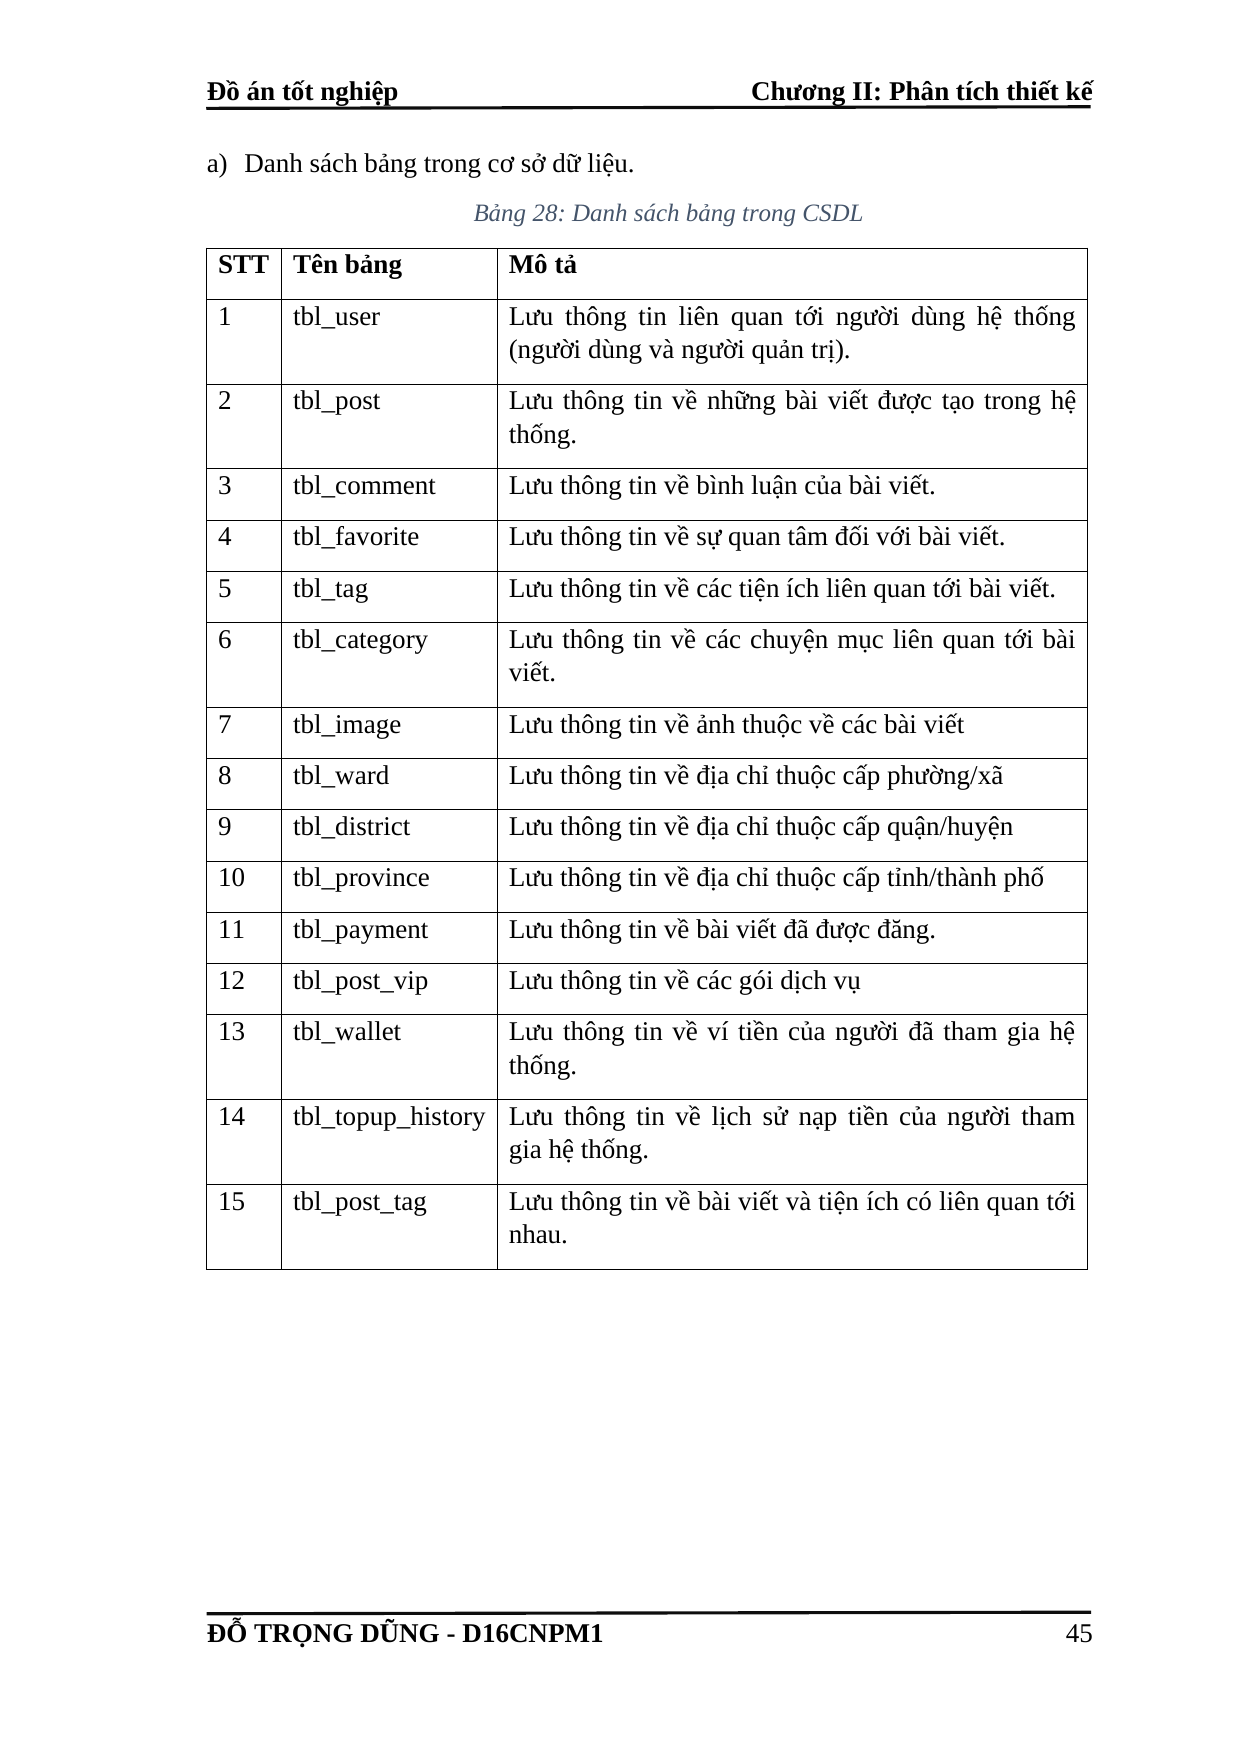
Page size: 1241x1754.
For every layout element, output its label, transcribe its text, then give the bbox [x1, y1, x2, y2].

table_cell 9 [207, 810, 281, 861]
table_cell Lưu thông tin về bài viết đã được đăng. [498, 913, 1087, 963]
table_cell tbl_ward [282, 759, 497, 809]
text Bảng 28: Danh sách bảng trong CSDL [244, 198, 1093, 227]
table_cell tbl_comment [282, 469, 497, 519]
table_cell tbl_user [282, 300, 497, 383]
table_cell 5 [207, 572, 281, 622]
table_cell Lưu thông tin về ví tiền của người đã tham gia hệ thống. [498, 1015, 1087, 1099]
table_cell tbl_post [282, 385, 497, 468]
table_cell Lưu thông tin về các tiện ích liên quan tới bài viết. [498, 572, 1087, 622]
table_cell 14 [207, 1100, 281, 1184]
table_cell 12 [207, 964, 281, 1014]
table_cell Lưu thông tin liên quan tới người dùng hệ thống (người dùng và người quản trị). [498, 300, 1087, 383]
table_cell tbl_district [282, 810, 497, 861]
table_cell Lưu thông tin về lịch sử nạp tiền của người tham gia hệ thống. [498, 1100, 1087, 1184]
table_cell tbl_category [282, 623, 497, 707]
table_cell Lưu thông tin về các gói dịch vụ [498, 964, 1087, 1014]
table_cell tbl_image [282, 708, 497, 758]
table_cell Lưu thông tin về các chuyện mục liên quan tới bài viết. [498, 623, 1087, 707]
table_cell tbl_post_vip [282, 964, 497, 1014]
table_cell Lưu thông tin về địa chỉ thuộc cấp quận/huyện [498, 810, 1087, 861]
table_cell Lưu thông tin về bình luận của bài viết. [498, 469, 1087, 519]
table_cell 4 [207, 521, 281, 571]
table_cell 6 [207, 623, 281, 707]
table_cell 8 [207, 759, 281, 809]
table_header Tên bảng [282, 249, 497, 299]
table_cell tbl_favorite [282, 521, 497, 571]
table_cell 10 [207, 862, 281, 912]
table_cell 1 [207, 300, 281, 383]
table_cell 7 [207, 708, 281, 758]
list Danh sách bảng trong cơ sở dữ liệu. [207, 148, 1093, 179]
table_cell tbl_post_tag [282, 1185, 497, 1269]
table_cell 3 [207, 469, 281, 519]
table_cell Lưu thông tin về bài viết và tiện ích có liên quan tới nhau. [498, 1185, 1087, 1269]
table_cell 11 [207, 913, 281, 963]
table_cell 13 [207, 1015, 281, 1099]
table_cell tbl_wallet [282, 1015, 497, 1099]
table_header Mô tả [498, 249, 1087, 299]
table_cell tbl_topup_history [282, 1100, 497, 1184]
table_cell Lưu thông tin về địa chỉ thuộc cấp tỉnh/thành phố [498, 862, 1087, 912]
table_cell tbl_payment [282, 913, 497, 963]
table_cell 2 [207, 385, 281, 468]
table_cell Lưu thông tin về những bài viết được tạo trong hệ thống. [498, 385, 1087, 468]
table_header STT [207, 249, 281, 299]
table_cell tbl_tag [282, 572, 497, 622]
table_cell 15 [207, 1185, 281, 1269]
table_cell Lưu thông tin về sự quan tâm đối với bài viết. [498, 521, 1087, 571]
table_cell Lưu thông tin về ảnh thuộc về các bài viết [498, 708, 1087, 758]
table_cell Lưu thông tin về địa chỉ thuộc cấp phường/xã [498, 759, 1087, 809]
table_cell tbl_province [282, 862, 497, 912]
